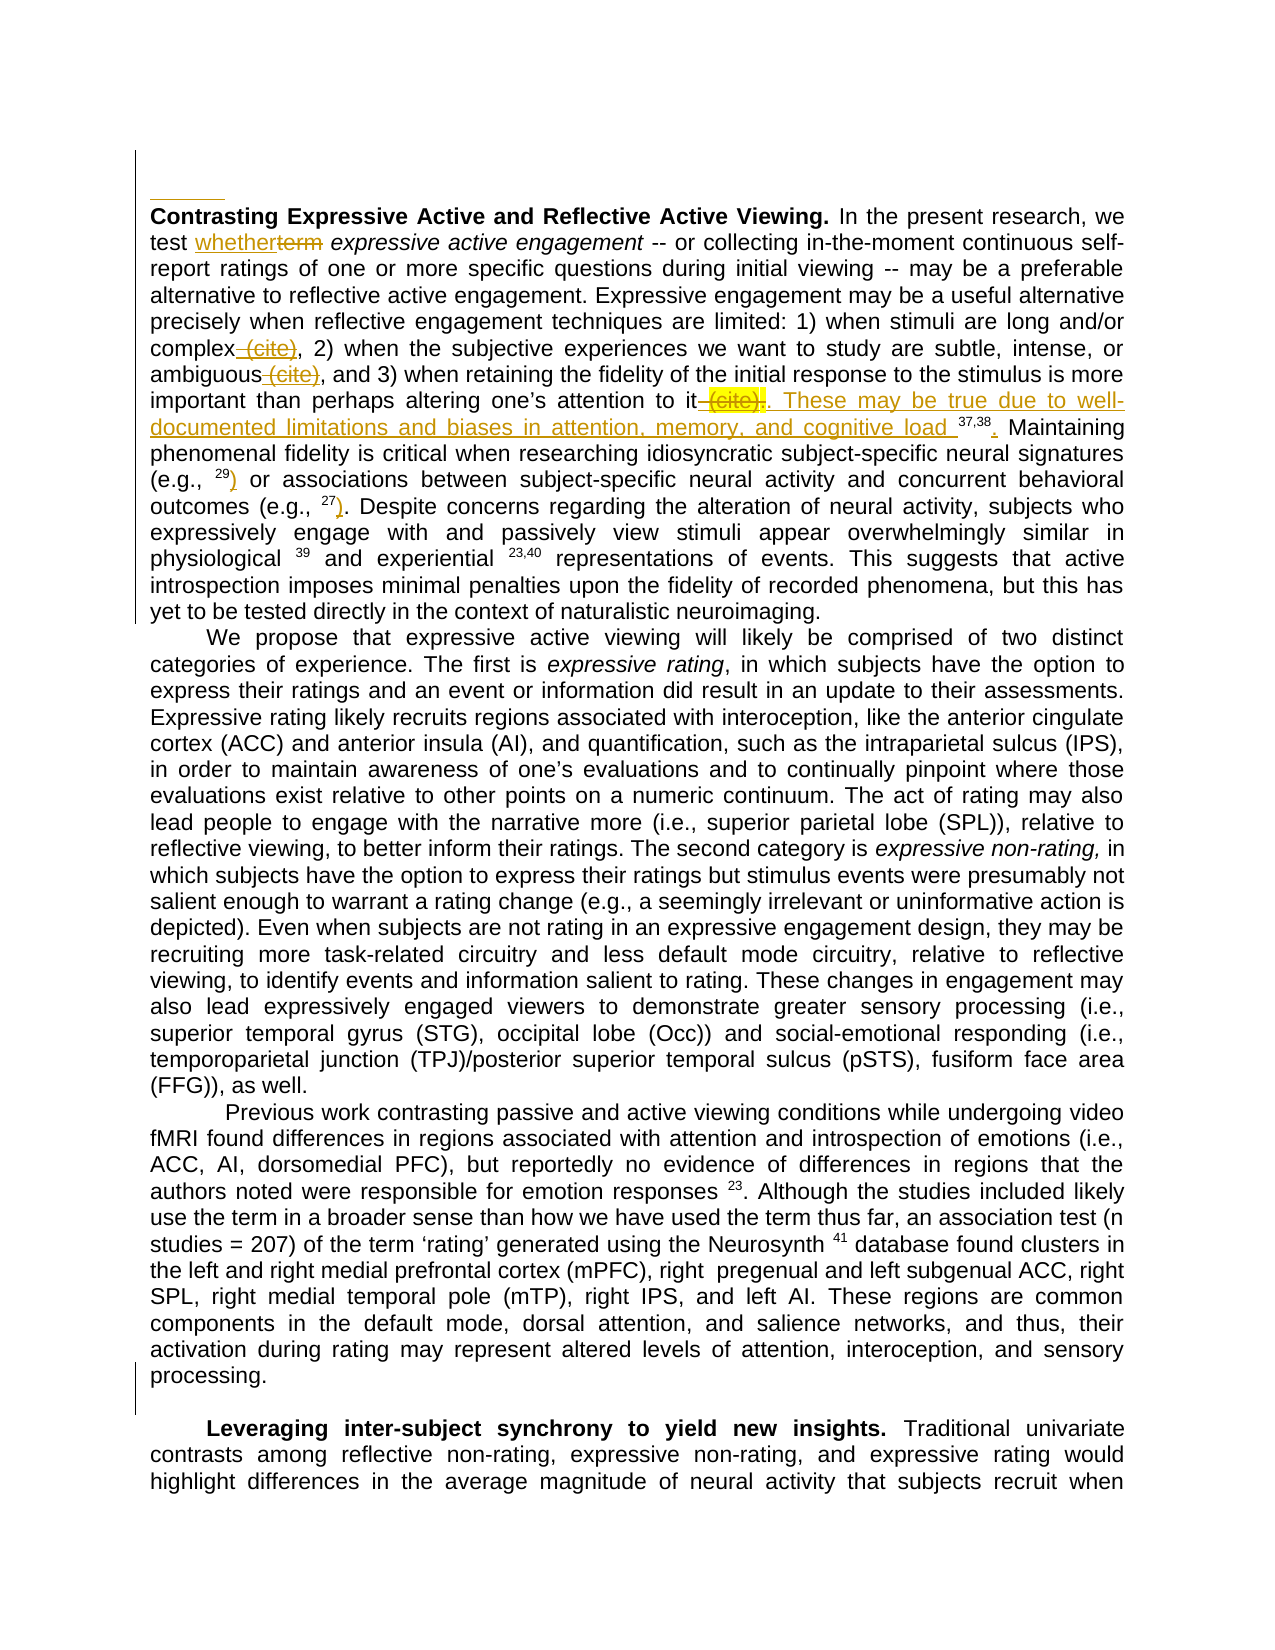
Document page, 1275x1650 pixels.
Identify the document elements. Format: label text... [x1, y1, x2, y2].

text We propose that expressive active viewing will likely be comprised of two distinct categories of experience. The first is expressive rating, in which subjects have the option to express their ratings and an event or information did result in an update to their assessments. Expressive rating likely recruits regions associated with interoception, like the anterior cingulate cortex (ACC) and anterior insula (AI), and quantification, such as the intraparietal sulcus (IPS), in order to maintain awareness of one’s evaluations and to continually pinpoint where those evaluations exist relative to other points on a numeric continuum. The act of rating may also lead people to engage with the narrative more (i.e., superior parietal lobe (SPL)), relative to reflective viewing, to better inform their ratings. The second category is expressive non-rating, in which subjects have the option to express their ratings but stimulus events were presumably not salient enough to warrant a rating change (e.g., a seemingly irrelevant or uninformative action is depicted). Even when subjects are not rating in an expressive engagement design, they may be recruiting more task-related circuitry and less default mode circuitry, relative to reflective viewing, to identify events and information salient to rating. These changes in engagement may also lead expressively engaged viewers to demonstrate greater sensory processing (i.e., superior temporal gyrus (STG), occipital lobe (Occ)) and social-emotional responding (i.e., temporoparietal junction (TPJ)/posterior superior temporal sulcus (pSTS), fusiform face area (FFG)), as well. [150, 624, 1125, 1099]
text Contrasting Expressive Active and Reflective Active Viewing. In the present research, we test expressive active engagement -- or collecting in-the-moment continuous self-report ratings of one or more specific questions during initial viewing -- may be a preferable alternative to reflective active engagement. Expressive engagement may be a useful alternative precisely when reflective engagement techniques are limited: 1) when stimuli are long and/or complex, 2) when the subjective experiences we want to study are subtle, intense, or ambiguous, and 3) when retaining the fidelity of the initial response to the stimulus is more important than perhaps altering one’s attention to it37,38 Maintaining phenomenal fidelity is critical when researching idiosyncratic subject-specific neural signatures (e.g., 29 or associations between subject-specific neural activity and concurrent behavioral outcomes (e.g., 27. Despite concerns regarding the alteration of neural activity, subjects who expressively engage with and passively view stimuli appear overwhelmingly similar in physiological 39 and experiential 23,40 representations of events. This suggests that active introspection imposes minimal penalties upon the fidelity of recorded phenomena, but this has yet to be tested directly in the context of naturalistic neuroimaging. [150, 203, 1125, 624]
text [150, 1415, 1125, 1494]
text Previous work contrasting passive and active viewing conditions while undergoing video fMRI found differences in regions associated with attention and introspection of emotions (i.e., ACC, AI, dorsomedial PFC), but reportedly no evidence of differences in regions that the authors noted were responsible for emotion responses 23. Although the studies included likely use the term in a broader sense than how we have used the term thus far, an association test (n studies = 207) of the term ‘rating’ generated using the Neurosynth 41 database found clusters in the left and right medial prefrontal cortex (mPFC), right pregenual and left subgenual ACC, right SPL, right medial temporal pole (mTP), right IPS, and left AI. These regions are common components in the default mode, dorsal attention, and salience networks, and thus, their activation during rating may represent altered levels of attention, interoception, and sensory processing. [150, 1099, 1125, 1389]
